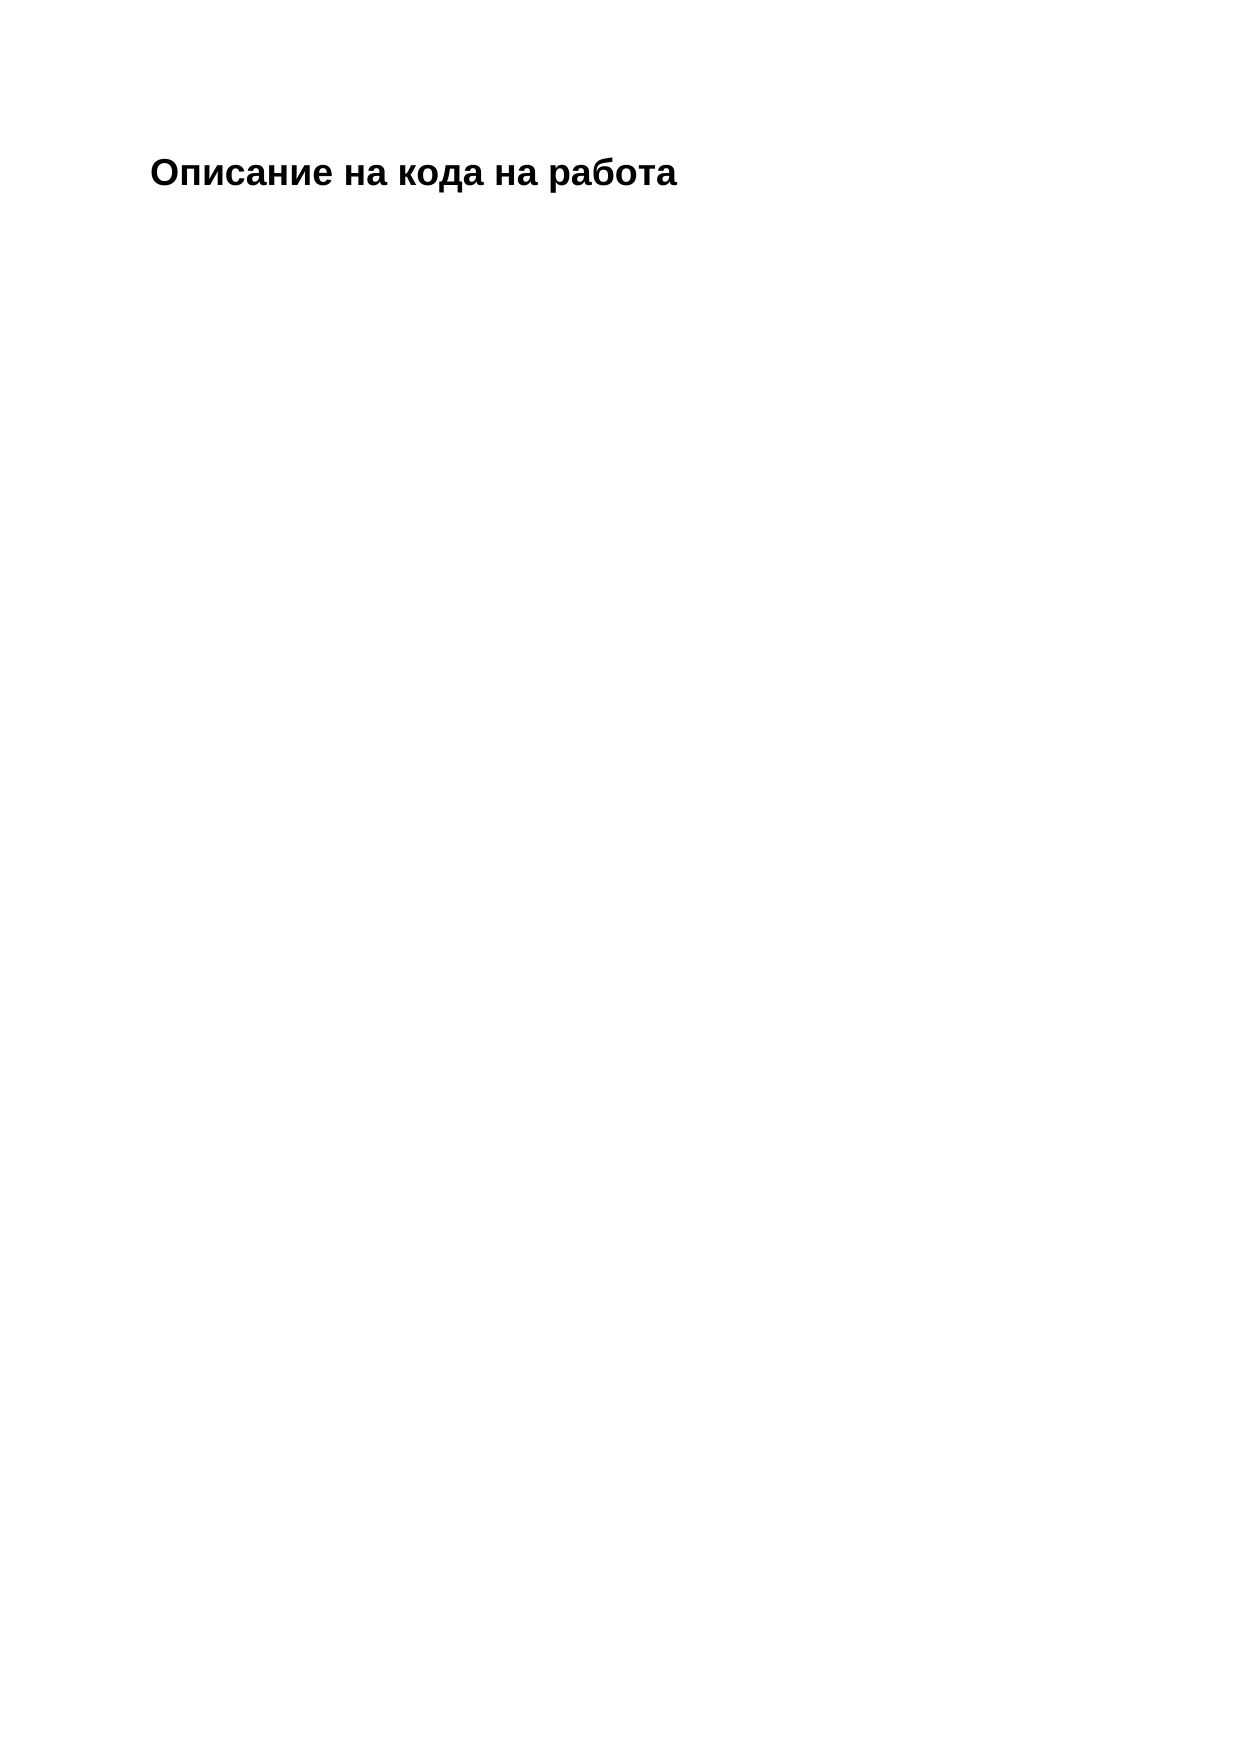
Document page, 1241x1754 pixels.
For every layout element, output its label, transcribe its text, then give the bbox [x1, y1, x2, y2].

text Описание на кода на работа [150, 150, 1090, 193]
